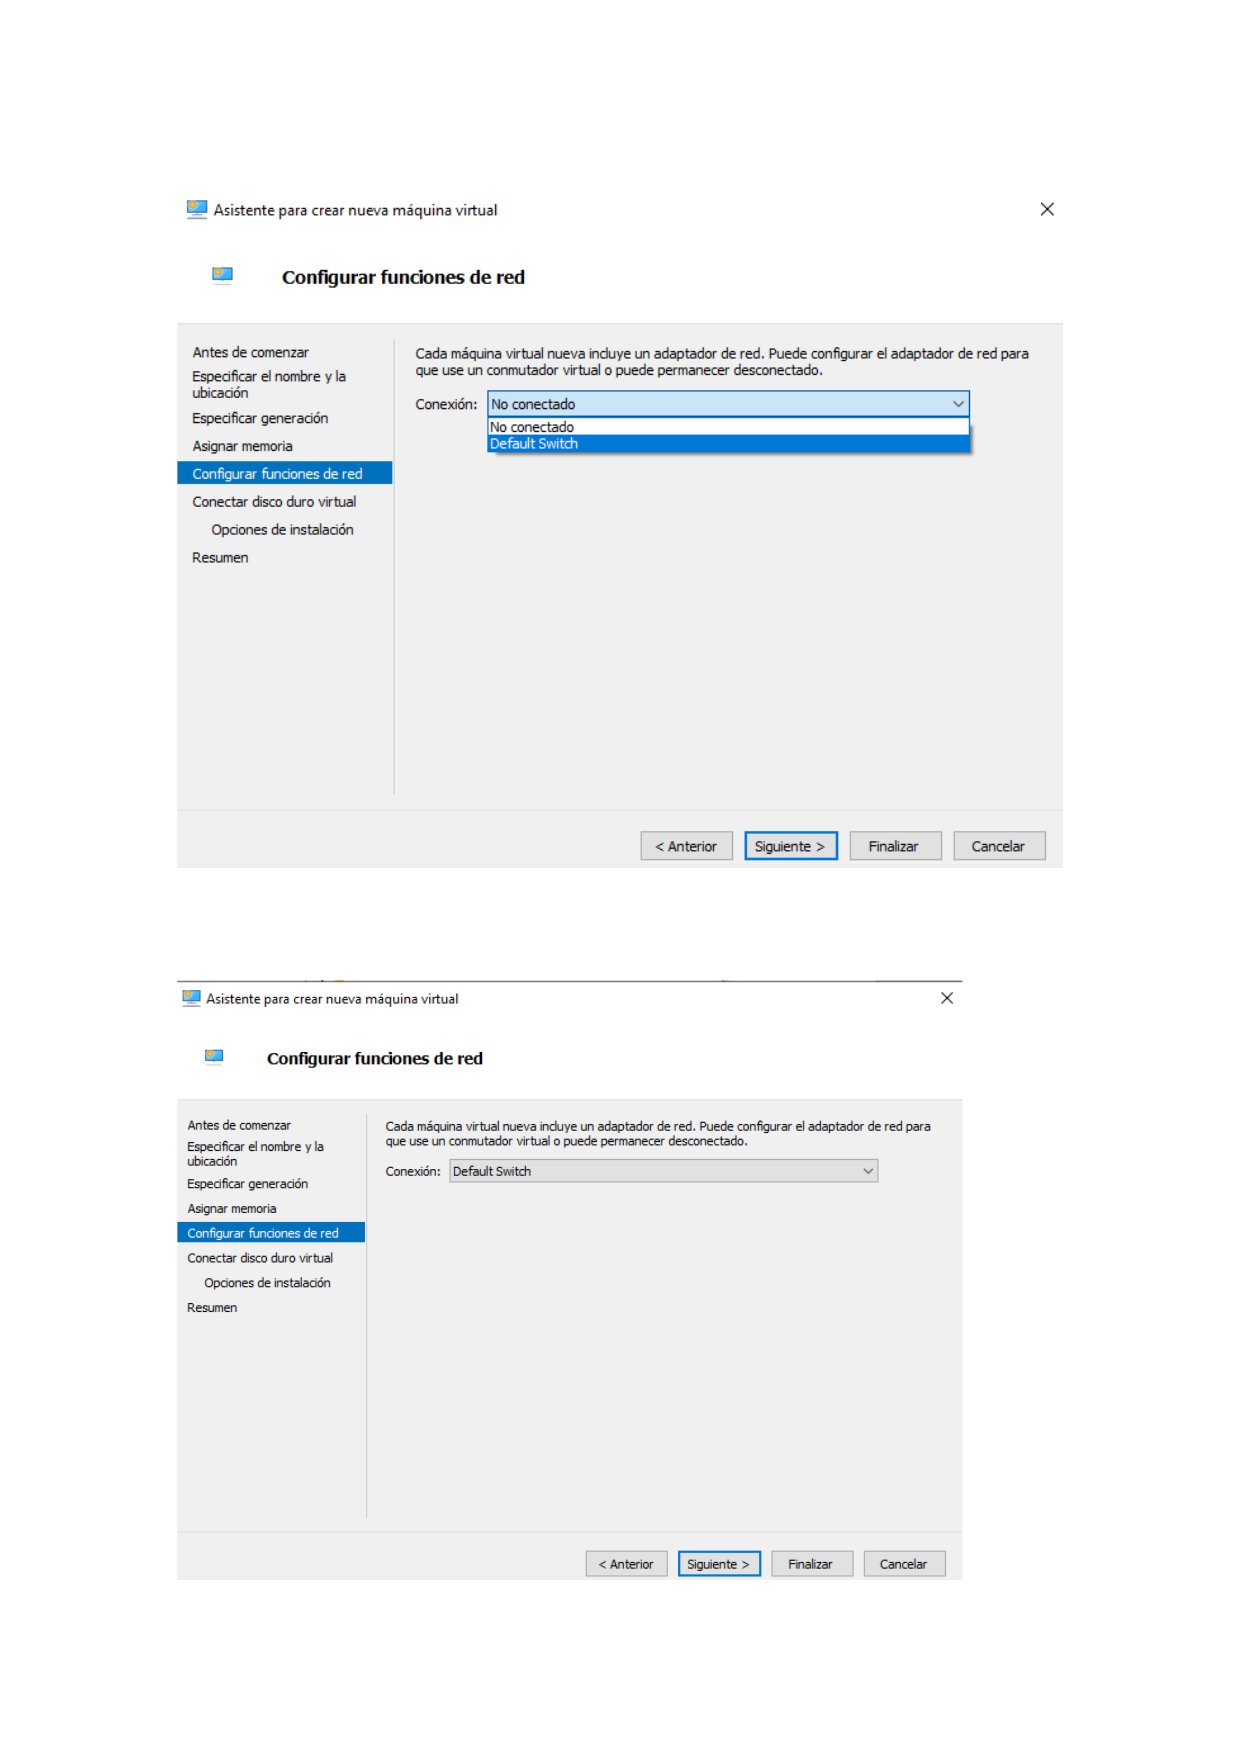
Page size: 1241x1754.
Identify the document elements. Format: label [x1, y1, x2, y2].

picture [177, 980, 963, 1580]
picture [177, 194, 1063, 868]
